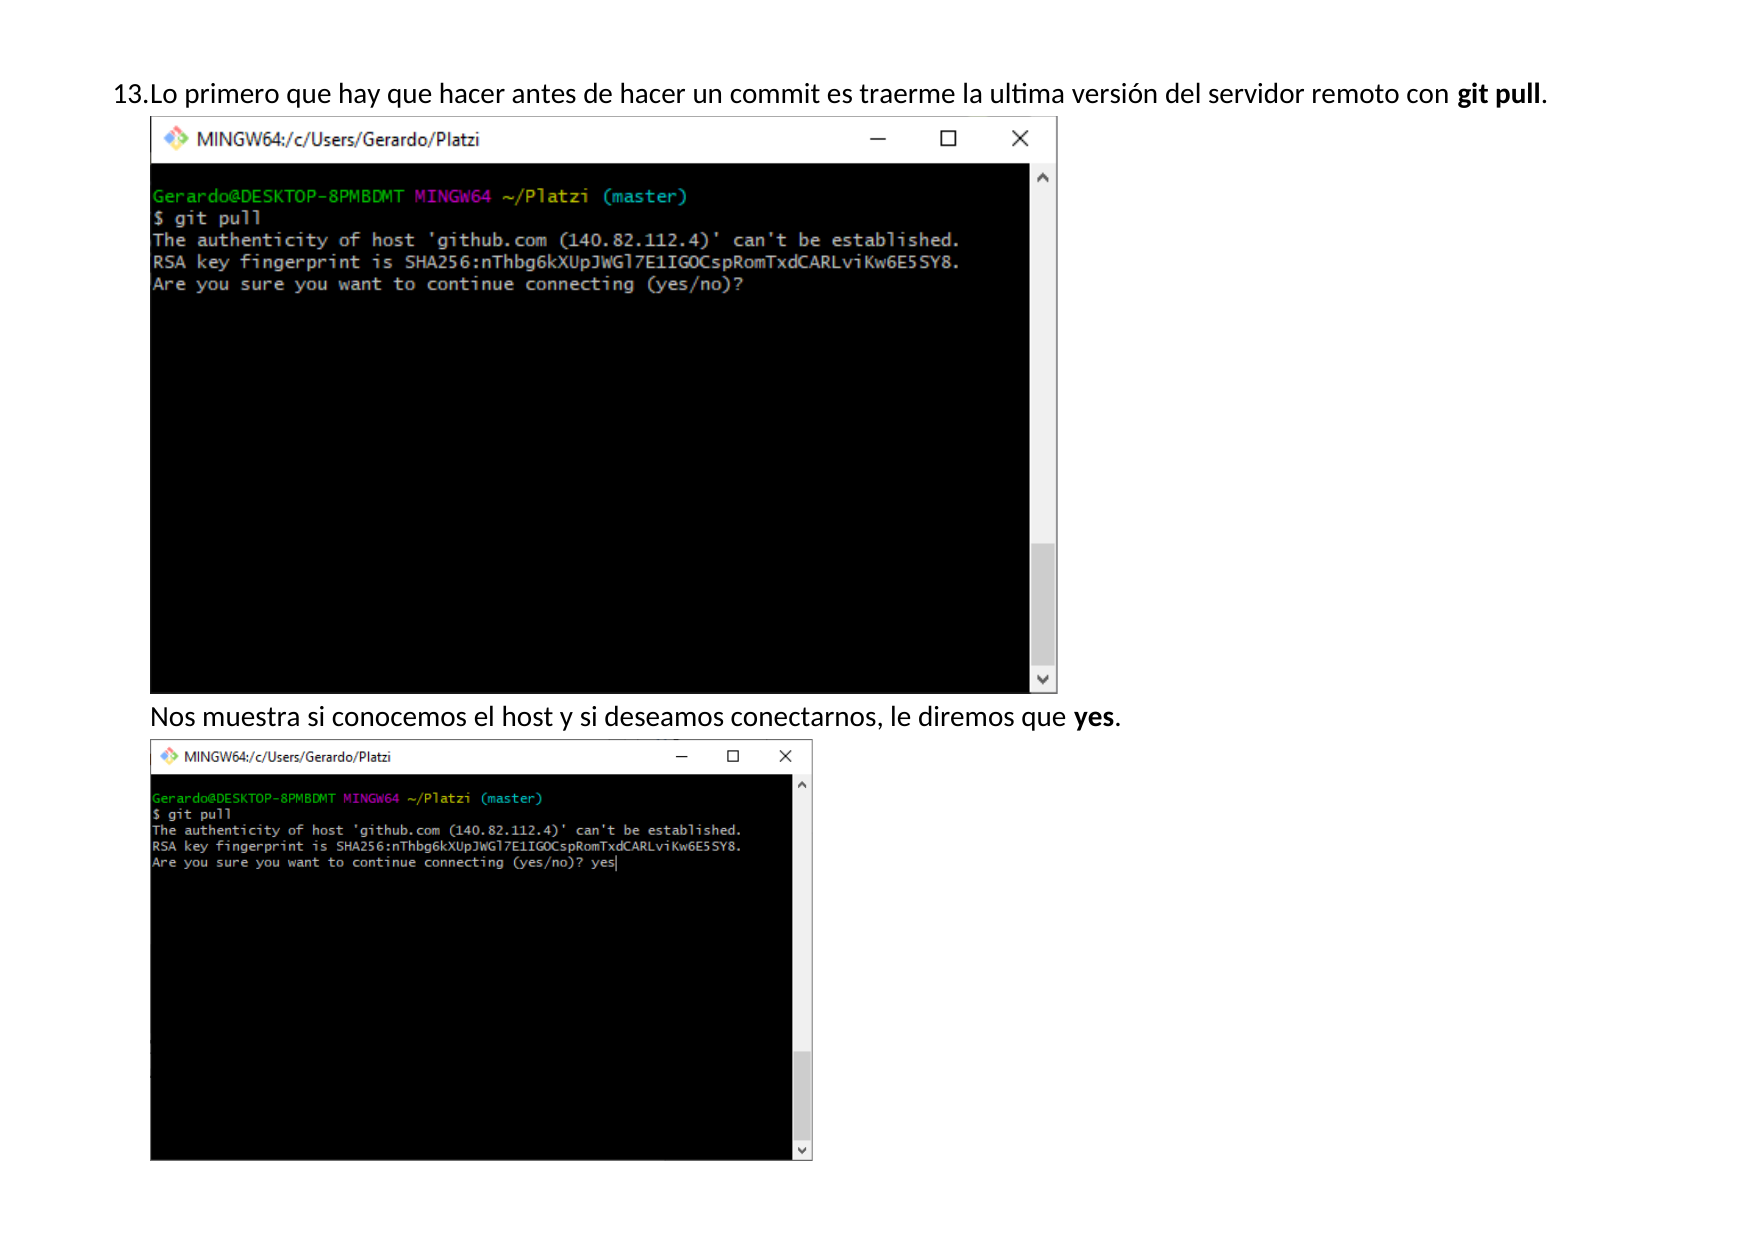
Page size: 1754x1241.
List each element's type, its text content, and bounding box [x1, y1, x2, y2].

list Nos muestra si conocemos el host y si deseamos conectarnos, le diremos que yes. [150, 698, 1679, 734]
picture [150, 739, 813, 1161]
list Lo primero que hay que hacer antes de hacer un commit es traerme la ultima versión del servidor remoto con git pull. [112, 75, 1679, 111]
picture [150, 116, 1058, 694]
